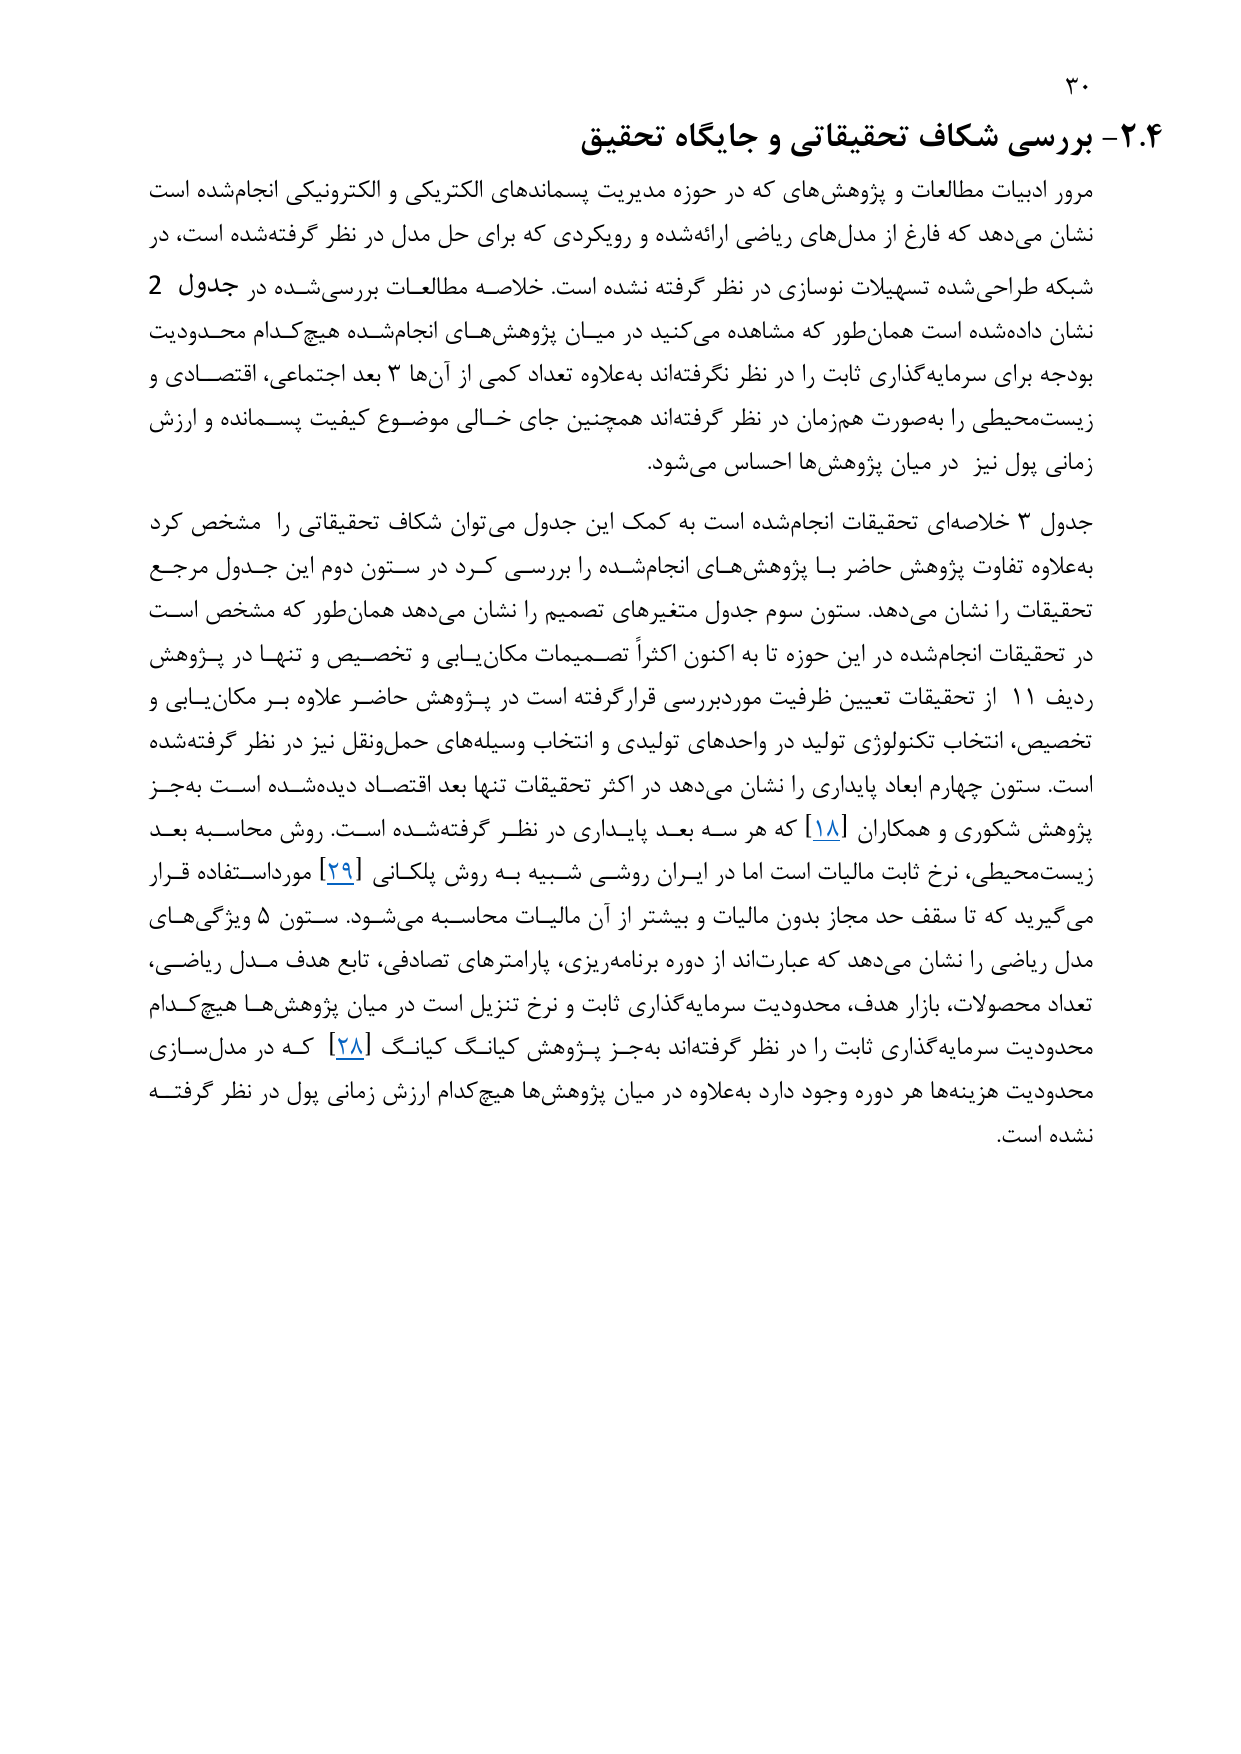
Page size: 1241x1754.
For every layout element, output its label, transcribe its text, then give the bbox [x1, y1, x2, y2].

subtitle بررسی شکاف تحقیقاتی و جایگاه تحقیق [148, 122, 1092, 160]
text مرور ادبیات مطالعات و پژوهش‌های که در حوزه مدیریت پسماندهای الکتریکی و الکترونیکی انجام‌شده است نشان می‌دهد که فارغ از مدل‌های ریاضی ارائه‌شده و رویکردی که برای حل مدل در نظر گرفته‌شده است، در شبکه طراحی‌شده تسهیلات نوسازی در نظر گرفته نشده است. خلاصه مطالعات بررسی‌شده در جدول 2 نشان داده‌شده است همان‌طور که مشاهده می‌کنید در میان پژوهش‌های انجام‌شده هیچ‌کدام محدودیت بودجه برای سرمایه‌گذاری ثابت را در نظر نگرفته‌اند به‌علاوه تعداد کمی از آن‌ها 3 بعد اجتماعی، اقتصادی و زیست‌محیطی را به‌صورت هم‌زمان در نظر گرفته‌اند همچنین جای خالی موضوع کیفیت پسمانده و ارزش زمانی پول نیز در میان پژوهش‌ها احساس می‌شود. [148, 178, 1093, 479]
text جدول 3 خلاصه‌ای تحقیقات انجام‌شده است به کمک این جدول می‌توان شکاف تحقیقاتی را مشخص کرد به‌علاوه تفاوت پژوهش حاضر با پژوهش‌های انجام‌شده را بررسی کرد در ستون دوم این جدول مرجع تحقیقات را نشان می‌دهد. ستون سوم جدول متغیرهای تصمیم را نشان می‌دهد همان‌طور که مشخص است در تحقیقات انجام‌شده در این حوزه تا به اکنون اکثراً تصمیمات مکان‌یابی و تخصیص و تنها در پژوهش ردیف 11 از تحقیقات تعیین ظرفیت موردبررسی قرارگرفته است در پژوهش حاضر علاوه بر مکان‌یابی و تخصیص، انتخاب تکنولوژی تولید در واحدهای تولیدی و انتخاب وسیله‌های حمل‌ونقل نیز در نظر گرفته‌شده است. ستون چهارم ابعاد پایداری را نشان می‌دهد در اکثر تحقیقات تنها بعد اقتصاد دیده‌شده است به‌جز پژوهش شکوری و همکاران [18] که هر سه بعد پایداری در نظر گرفته‌شده است. روش محاسبه بعد زیست‌محیطی، نرخ ثابت مالیات است اما در ایران روشی شبیه به روش پلکانی [29] مورداستفاده قرار می‌گیرید که تا سقف حد مجاز بدون مالیات و بیشتر از آن مالیات محاسبه می‌شود. ستون 5 ویژگی‌های مدل ریاضی را نشان می‌دهد که عبارت‌اند از دوره برنامه‌ریزی، پارامترهای تصادفی، تابع هدف مدل ریاضی، تعداد محصولات، بازار هدف، محدودیت سرمایه‌گذاری ثابت و نرخ تنزیل است در میان پژوهش‌ها هیچ‌کدام محدودیت سرمایه‌گذاری ثابت را در نظر گرفته‌اند به‌جز پژوهش کیانگ کیانگ [28] که در مدل‌سازی محدودیت هزینه‌ها هر دوره وجود دارد به‌علاوه در میان پژوهش‌ها هیچ‌کدام ارزش زمانی پول در نظر گرفته نشده است. [148, 511, 1093, 1152]
